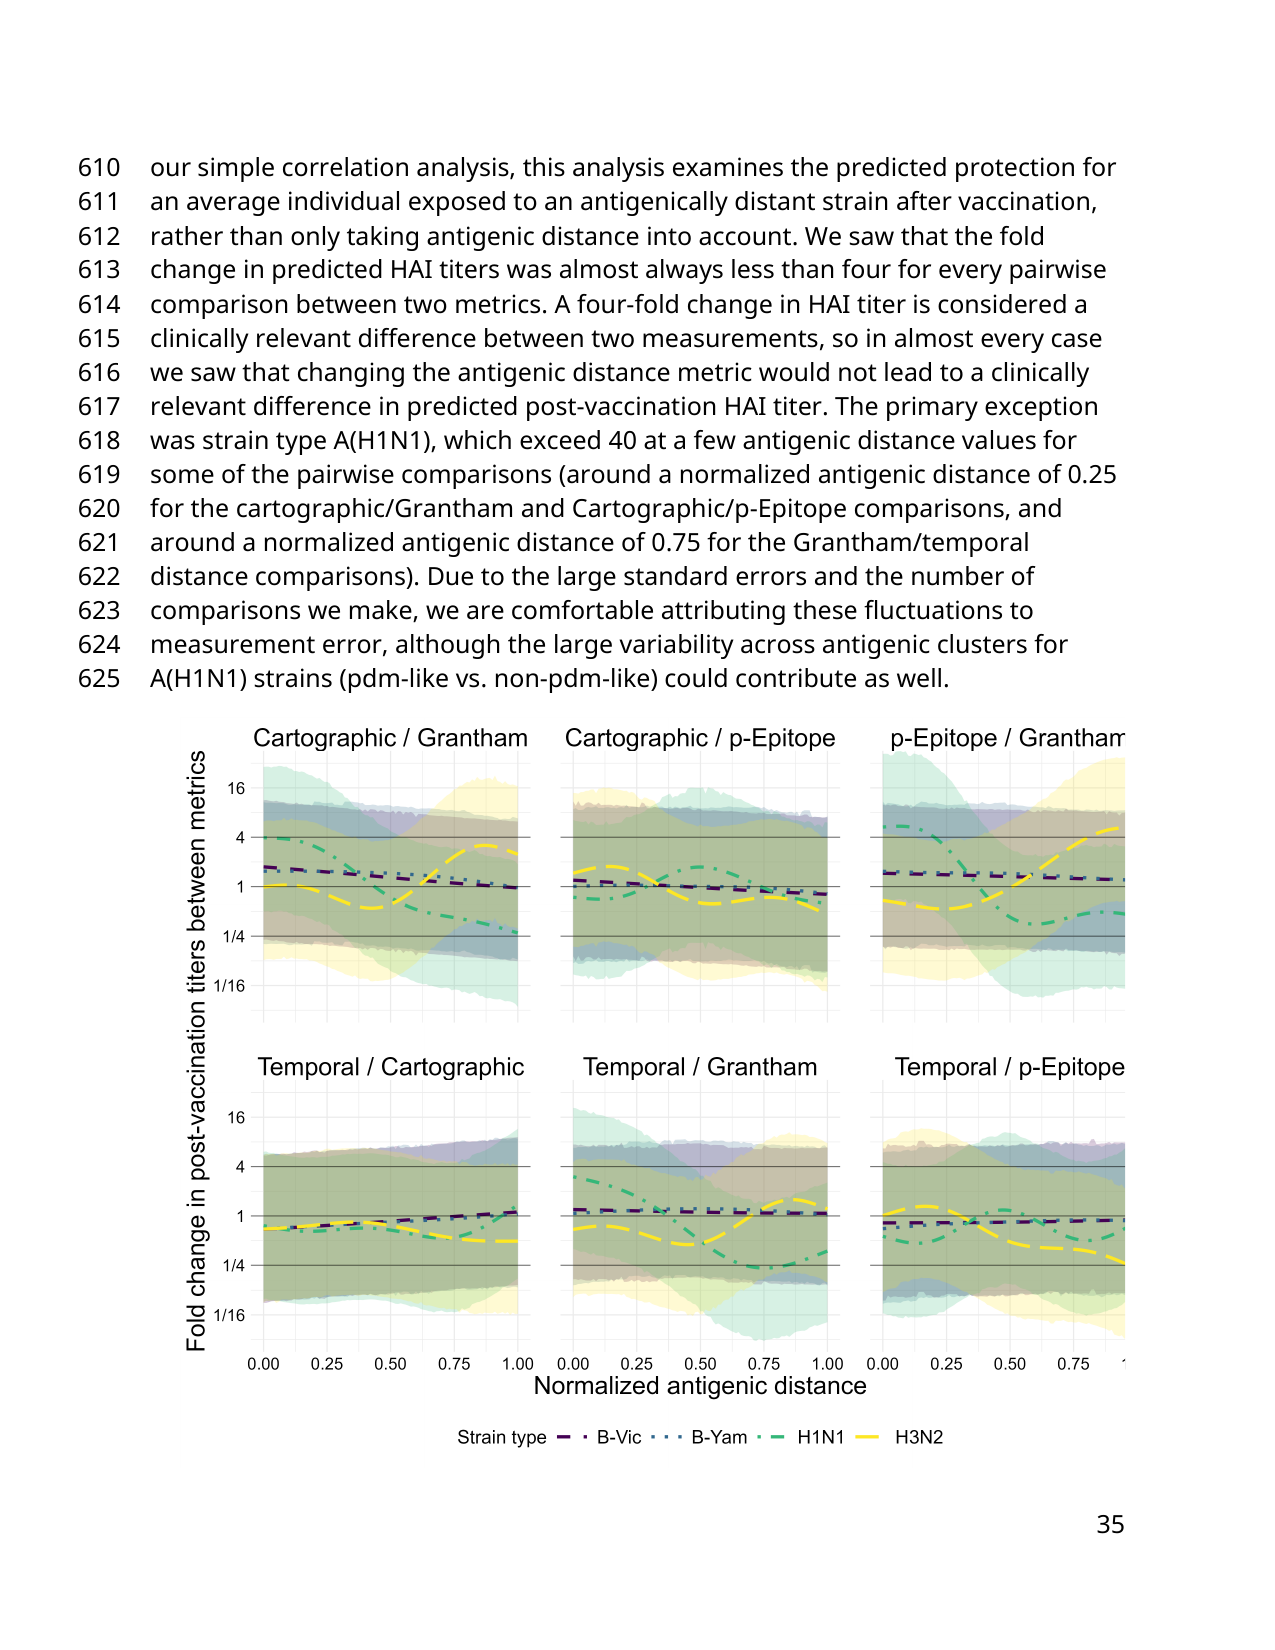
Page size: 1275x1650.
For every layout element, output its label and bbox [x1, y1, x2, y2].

text [150, 150, 1125, 695]
table_header [150, 714, 1125, 1471]
picture [180, 717, 1125, 1468]
